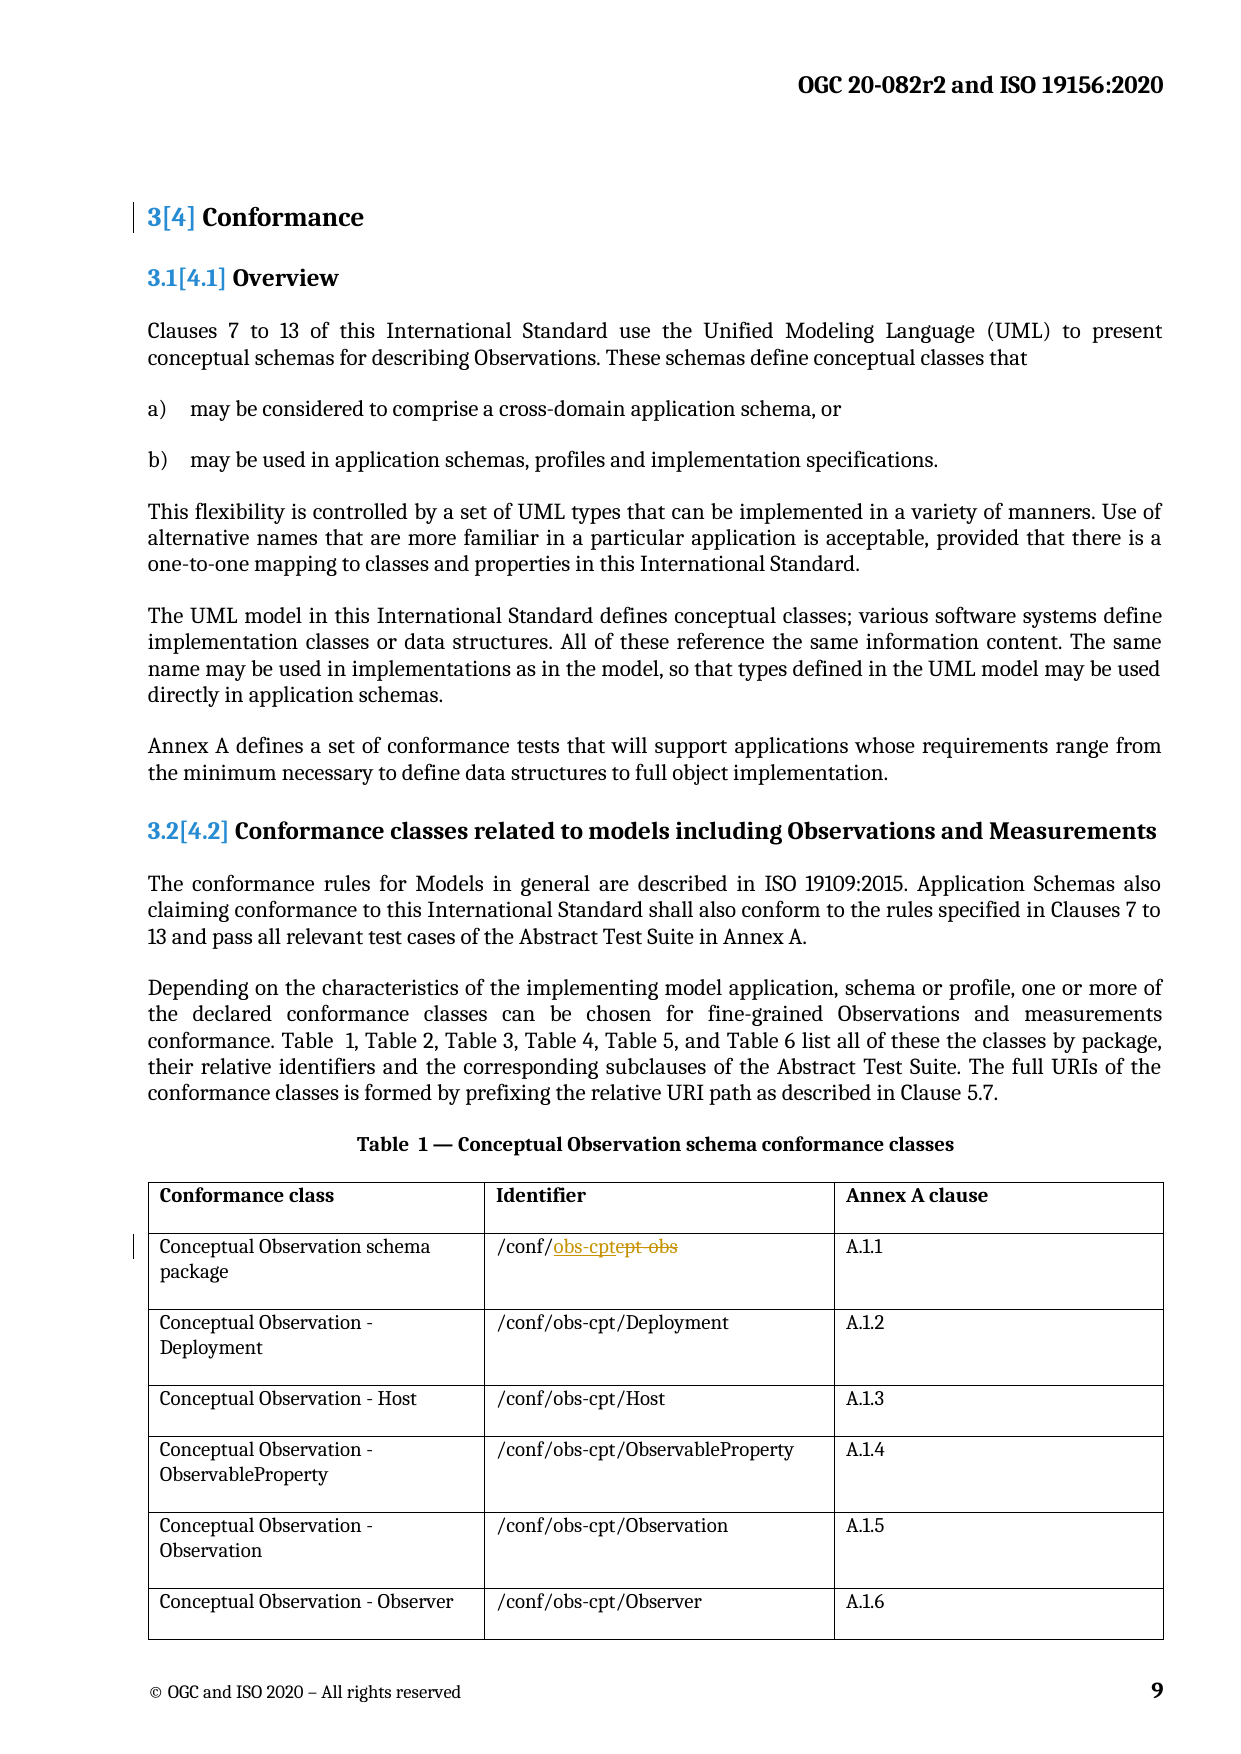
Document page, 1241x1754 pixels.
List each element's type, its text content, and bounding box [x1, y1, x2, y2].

table_cell /conf/obs-cpt/Host [485, 1386, 834, 1436]
table_cell A.1.1 [835, 1234, 1163, 1309]
table_cell A.1.4 [835, 1437, 1163, 1512]
text Clauses 7 to 13 of this International Standard use the Unified Modeling Language (UML) to present conceptual schemas for describing Observations. These schemas define conceptual classes that [148, 318, 1163, 371]
table_cell A.1.5 [835, 1513, 1163, 1588]
table_cell A.1.2 [835, 1310, 1163, 1385]
text The conformance rules for Models in general are described in ISO 19109:2015. Application Schemas also claiming conformance to this International Standard shall also conform to the rules specified in Clauses 7 to 13 and pass all relevant test cases of the Abstract Test Suite in Annex A. [148, 871, 1163, 950]
text Depending on the characteristics of the implementing model application, schema or profile, one or more of the declared conformance classes can be chosen for fine-grained Observations and measurements conformance. Table 1, Table 2, Table 3, Table 4, Table 5, and Table 6 list all of these the classes by package, their relative identifiers and the corresponding subclauses of the Abstract Test Suite. The full URIs of the conformance classes is formed by prefixing the relative URI path as described in Clause 5.7. [148, 975, 1163, 1107]
table_header Annex A clause [835, 1183, 1163, 1233]
table_cell Conceptual Observation - Observation [149, 1513, 484, 1588]
text a) may be considered to comprise a cross-domain application schema, or [148, 396, 1163, 422]
table_cell A.1.6 [835, 1589, 1163, 1639]
table_header Identifier [485, 1183, 834, 1233]
table_cell /conf/obs-cpt/Observation [485, 1513, 834, 1588]
text The UML model in this International Standard defines conceptual classes; various software systems define implementation classes or data structures. All of these reference the same information content. The same name may be used in implementations as in the model, so that types defined in the UML model may be used directly in application schemas. [148, 603, 1163, 708]
table_header Conformance class [149, 1183, 484, 1233]
table_cell /conf/obs-cpt/Observer [485, 1589, 834, 1639]
subtitle Overview [148, 264, 1163, 293]
table_cell /conf/obs-cpt/Deployment [485, 1310, 834, 1385]
text Table 1 — Conceptual Observation schema conformance classes [148, 1132, 1163, 1157]
table_cell /conf/ [485, 1234, 834, 1309]
text This flexibility is controlled by a set of UML types that can be implemented in a variety of manners. Use of alternative names that are more familiar in a particular application is acceptable, provided that there is a one-to-one mapping to classes and properties in this International Standard. [148, 498, 1163, 578]
table_cell Conceptual Observation - Deployment [149, 1310, 484, 1385]
table_cell /conf/obs-cpt/ObservableProperty [485, 1437, 834, 1512]
table_cell Conceptual Observation - Host [149, 1386, 484, 1436]
table_cell A.1.3 [835, 1386, 1163, 1436]
subtitle Conformance [148, 202, 1163, 233]
subtitle Conformance classes related to models including Observations and Measurements [148, 817, 1163, 846]
table_cell Conceptual Observation schema package [149, 1234, 484, 1309]
table_cell Conceptual Observation - Observer [149, 1589, 484, 1639]
text b) may be used in application schemas, profiles and implementation specifications. [148, 447, 1163, 473]
table_cell Conceptual Observation - ObservableProperty [149, 1437, 484, 1512]
text Annex A defines a set of conformance tests that will support applications whose requirements range from the minimum necessary to define data structures to full object implementation. [148, 733, 1163, 786]
